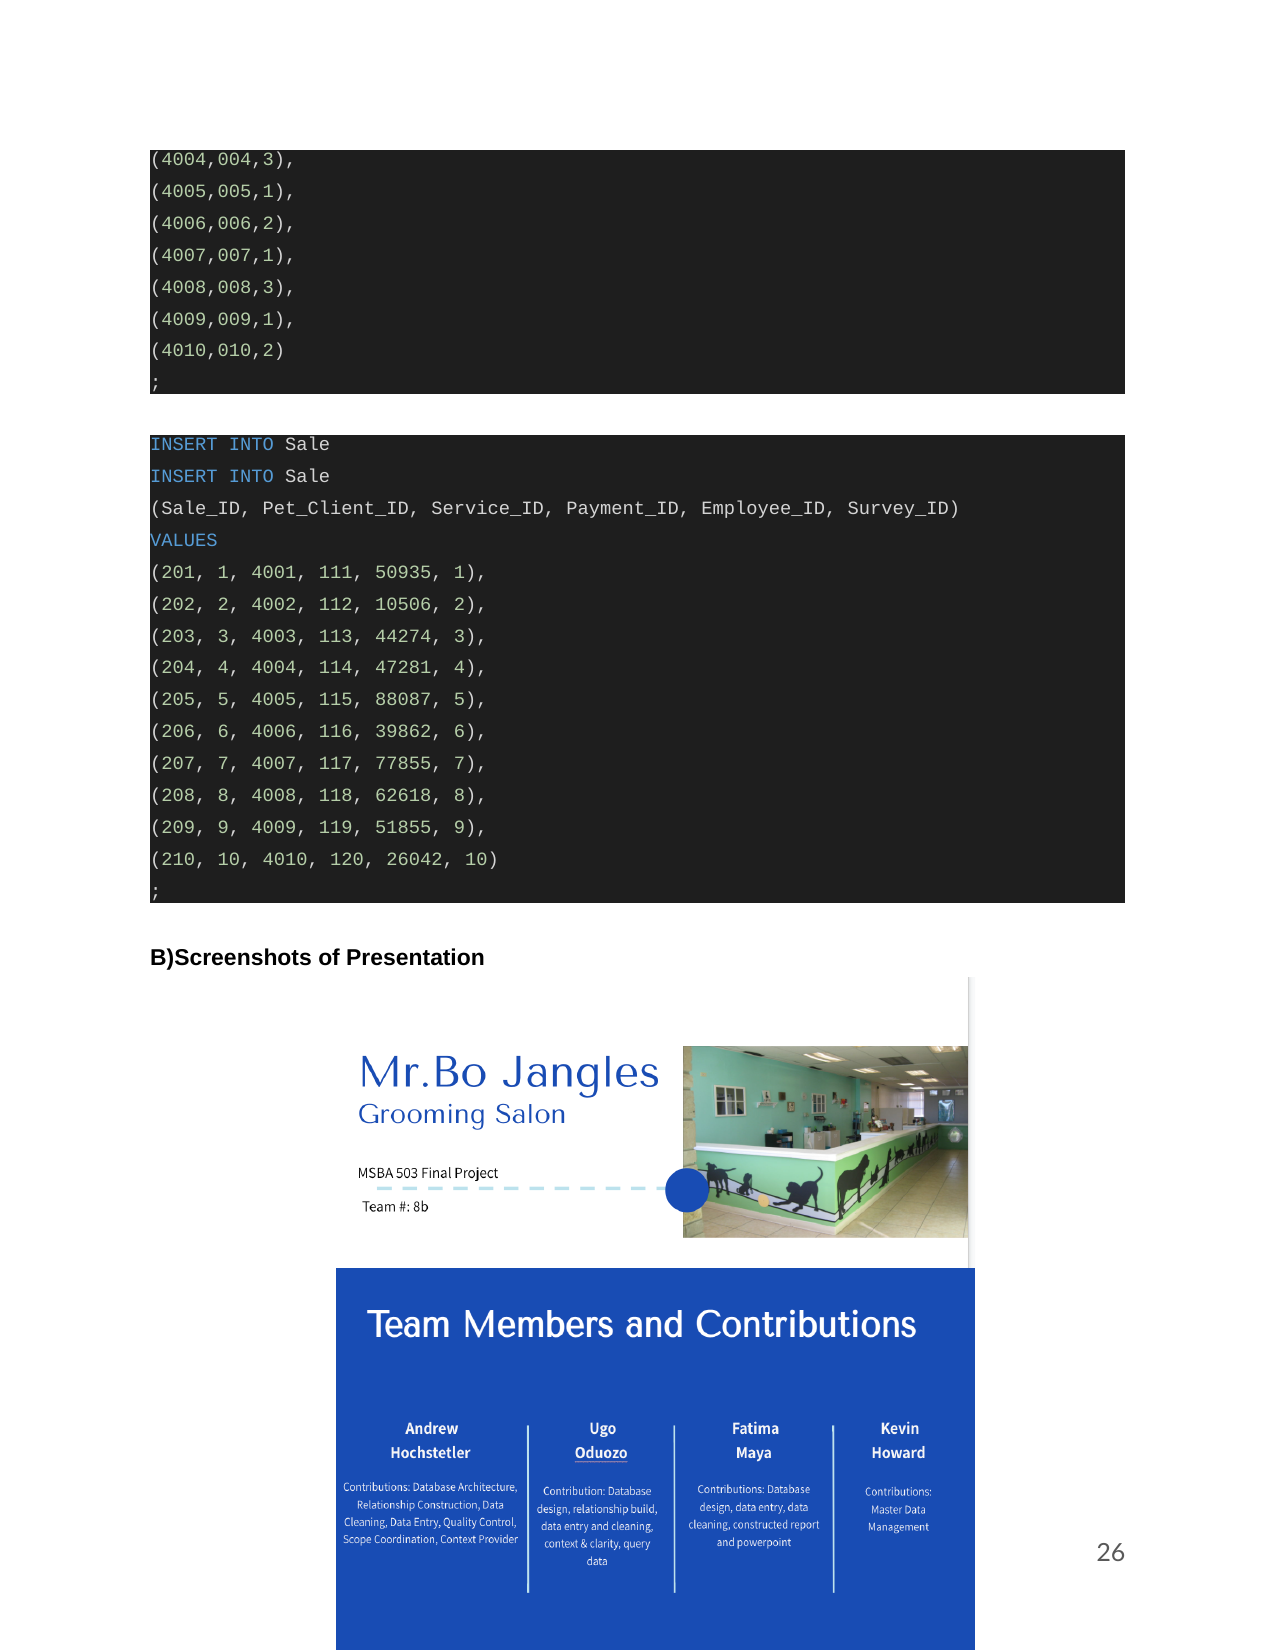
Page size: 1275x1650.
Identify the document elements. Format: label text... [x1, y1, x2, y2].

text (208, 8, 4008, 118, 62618, 8), [150, 786, 1125, 807]
text (4006,006,2), [150, 214, 1125, 235]
text (205, 5, 4005, 115, 88087, 5), [150, 690, 1125, 711]
picture [336, 977, 976, 1650]
text (204, 4, 4004, 114, 47281, 4), [150, 658, 1125, 679]
text VALUES [150, 531, 1125, 552]
text (202, 2, 4002, 112, 10506, 2), [150, 594, 1125, 616]
text (203, 3, 4003, 113, 44274, 3), [150, 626, 1125, 648]
text (209, 9, 4009, 119, 51855, 9), [150, 818, 1125, 839]
text (207, 7, 4007, 117, 77855, 7), [150, 754, 1125, 775]
text (4004,004,3), [150, 150, 1125, 171]
text (4007,007,1), [150, 246, 1125, 267]
text INSERT INTO Sale [150, 467, 1125, 488]
text (4008,008,3), [150, 277, 1125, 299]
text (Sale_ID, Pet_Client_ID, Service_ID, Payment_ID, Employee_ID, Survey_ID) [150, 499, 1125, 520]
text (210, 10, 4010, 120, 26042, 10) [150, 849, 1125, 871]
text INSERT INTO Sale [150, 435, 1125, 456]
text ; [150, 881, 1125, 903]
text (201, 1, 4001, 111, 50935, 1), [150, 563, 1125, 584]
text (4010,010,2) [150, 341, 1125, 362]
text B)Screenshots of Presentation [150, 943, 1125, 970]
text (206, 6, 4006, 116, 39862, 6), [150, 722, 1125, 743]
text (4009,009,1), [150, 309, 1125, 331]
text (4005,005,1), [150, 182, 1125, 203]
text ; [150, 373, 1125, 394]
